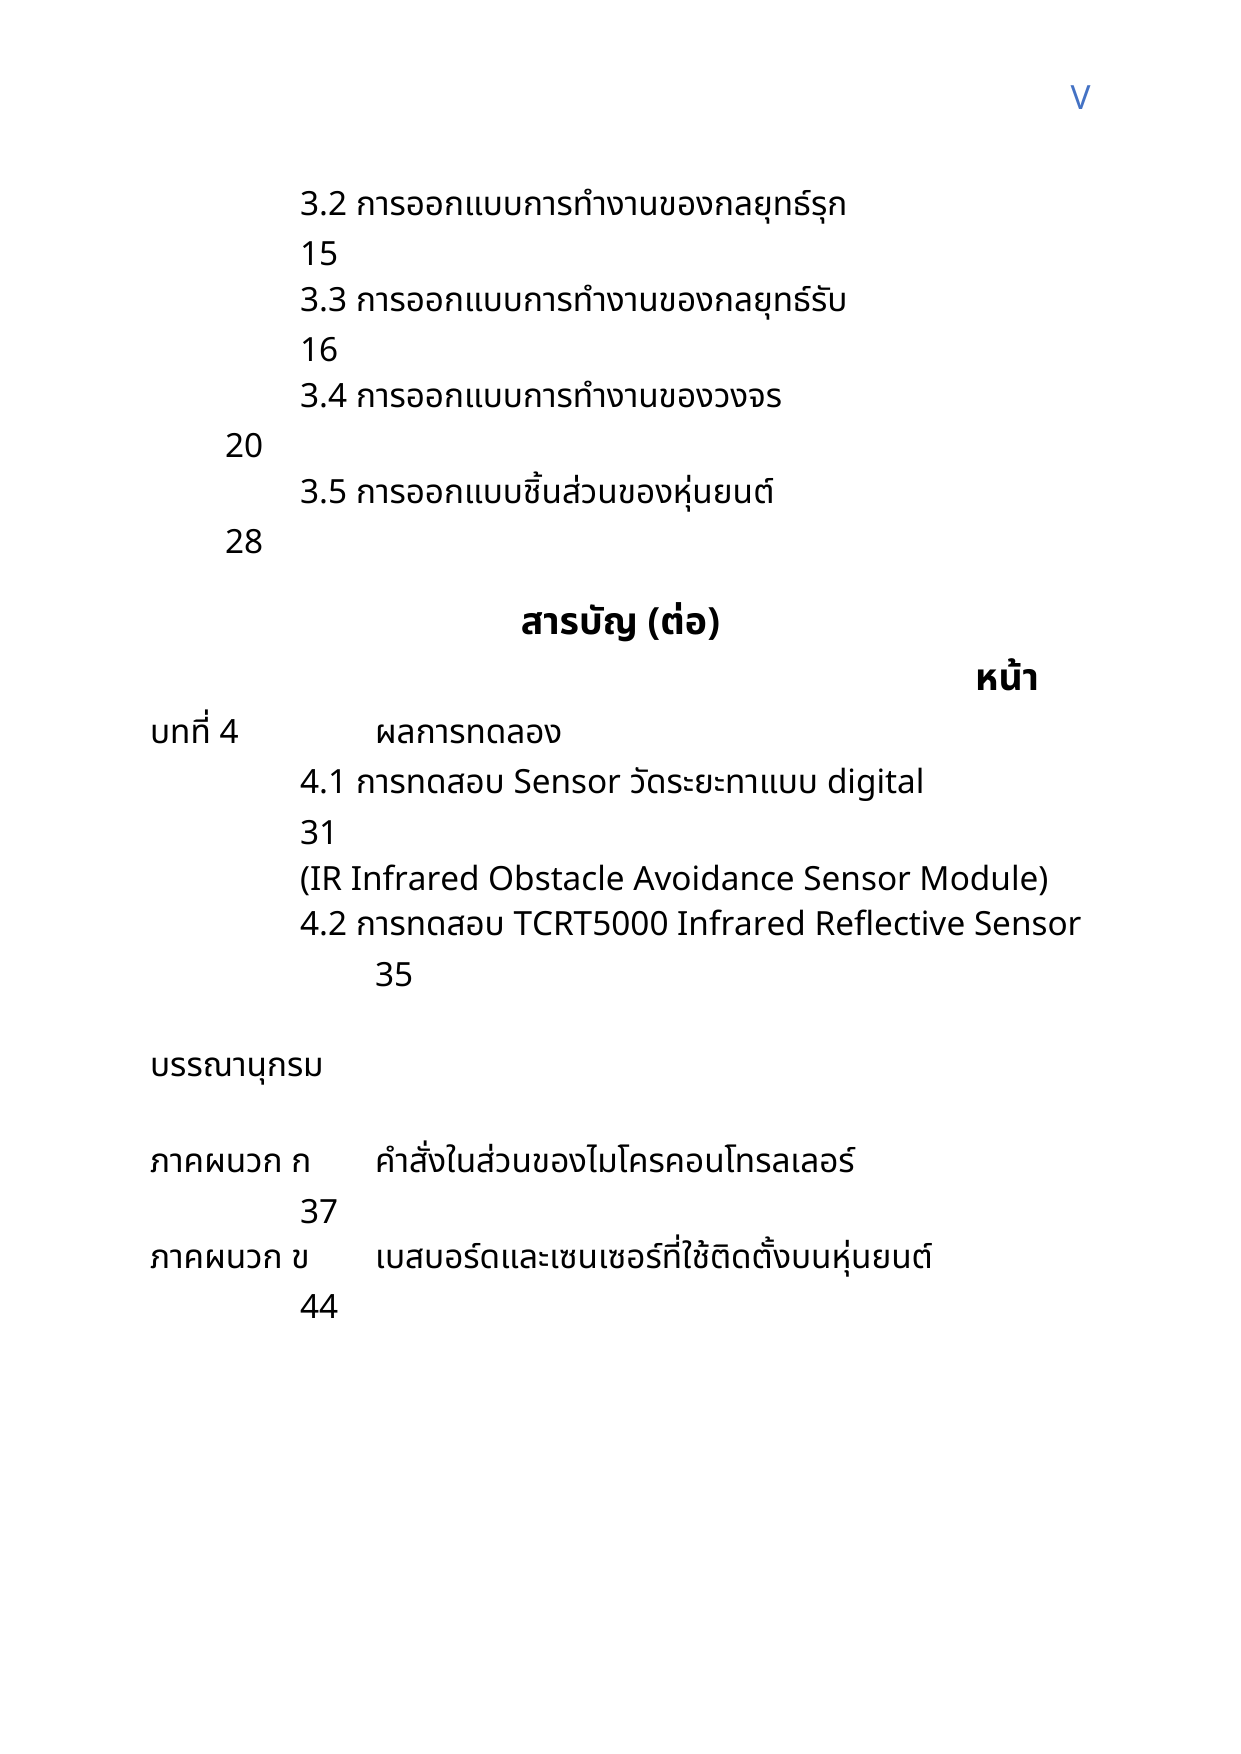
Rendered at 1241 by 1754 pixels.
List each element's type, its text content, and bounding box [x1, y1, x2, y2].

text 3.2 การออกแบบการทำงานของกลยุทธ์รุก 15 [150, 179, 1090, 275]
text ภาคผนวก ข เบสบอร์ดและเซนเซอร์ที่ใช้ติดตั้งบนหุ่นยนต์ 44 [150, 1233, 1090, 1329]
text 4.1 การทดสอบ Sensor วัดระยะทาแบบ digital 31 [150, 758, 1090, 854]
text หน้า [150, 651, 1090, 708]
text 3.3 การออกแบบการทำงานของกลยุทธ์รับ 16 [150, 275, 1090, 371]
text (IR Infrared Obstacle Avoidance Sensor Module) [150, 854, 1090, 900]
text สารบัญ (ต่อ) [150, 594, 1090, 651]
text 3.4 การออกแบบการทำงานของวงจร 20 [150, 371, 1090, 467]
text 3.5 การออกแบบชิ้นส่วนของหุ่นยนต์ 28 [150, 467, 1090, 563]
text 4.2 การทดสอบ TCRT5000 Infrared Reflective Sensor 35 [150, 900, 1090, 996]
text ภาคผนวก ก คำสั่งในส่วนของไมโครคอนโทรลเลอร์ 37 [150, 1137, 1090, 1233]
text บรรณานุกรม [150, 1041, 1090, 1092]
text บทที่ 4 ผลการทดลอง [150, 708, 1090, 758]
